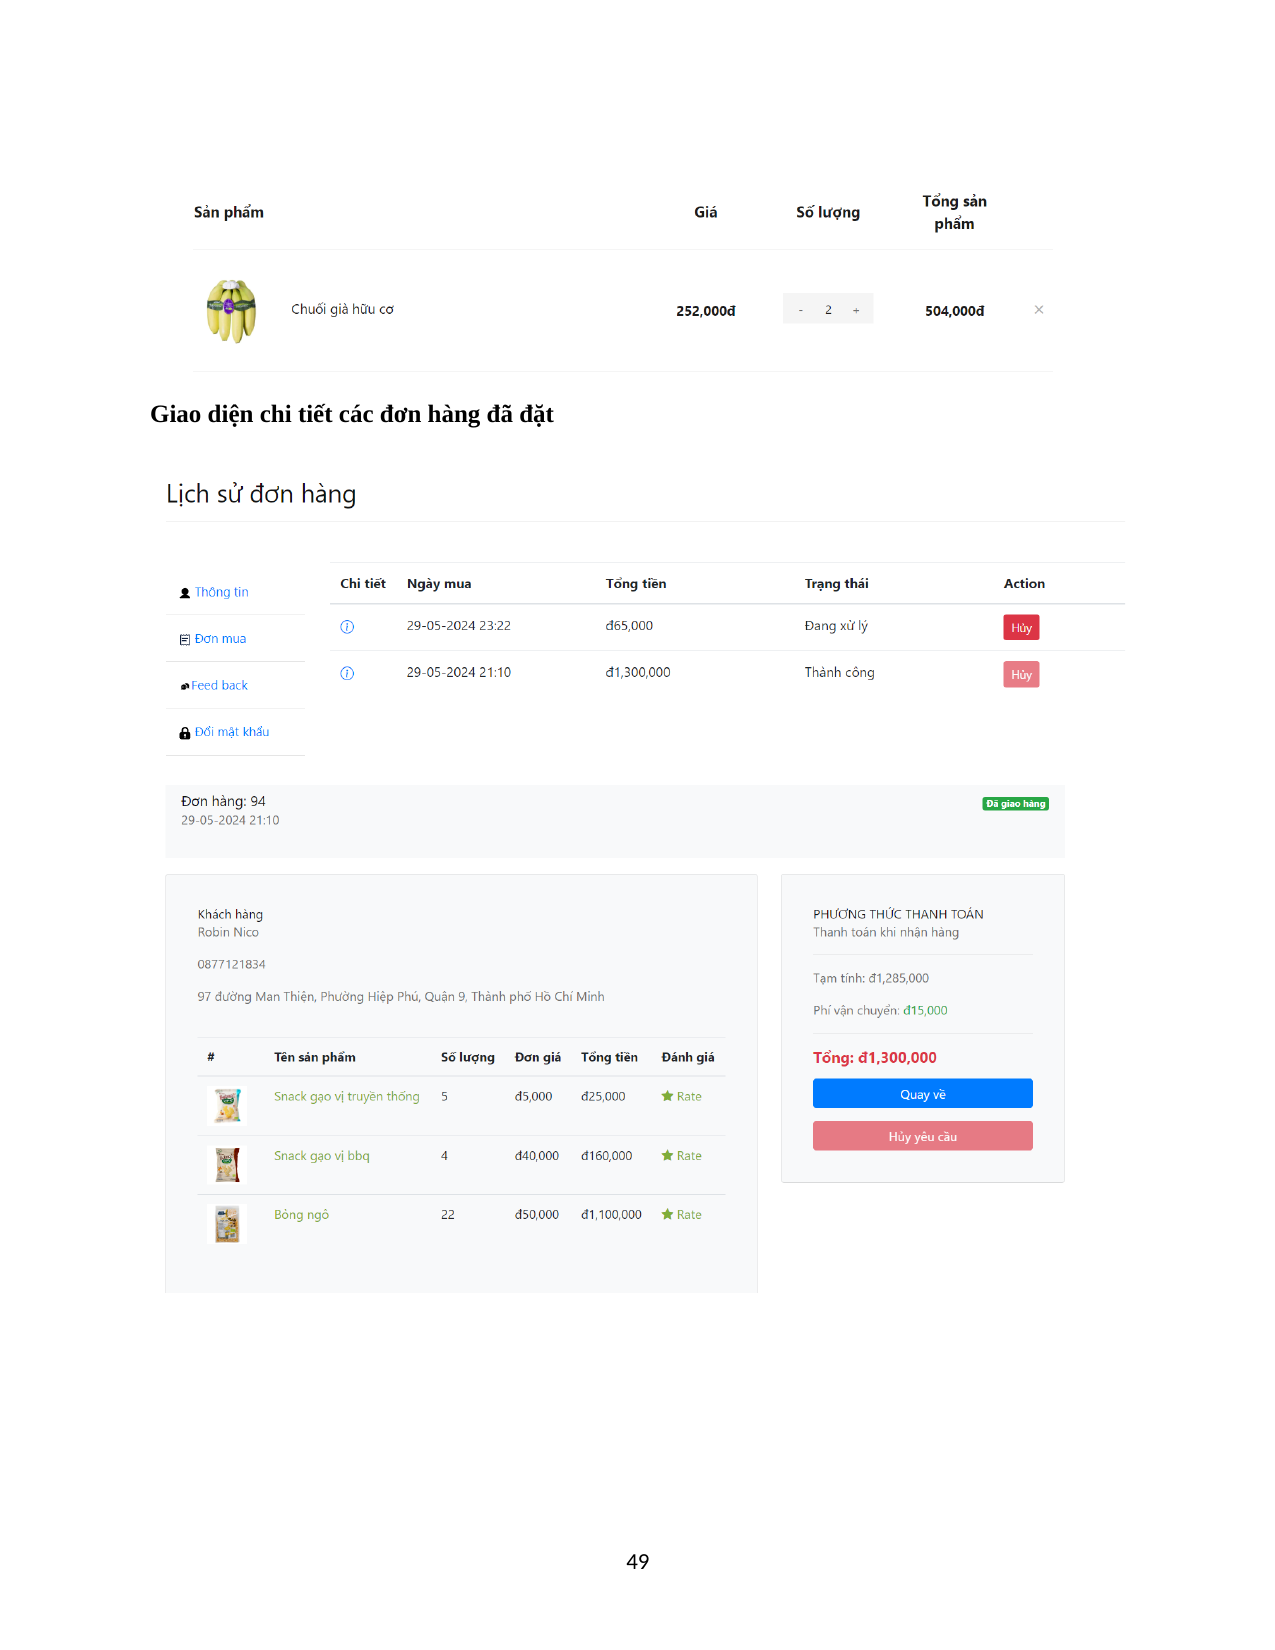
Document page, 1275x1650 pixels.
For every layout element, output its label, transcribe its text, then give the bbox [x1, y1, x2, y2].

text Giao diện chi tiết các đơn hàng đã đặt [150, 399, 1125, 428]
picture [150, 150, 1125, 381]
picture [150, 446, 1125, 767]
picture [150, 785, 1125, 1293]
